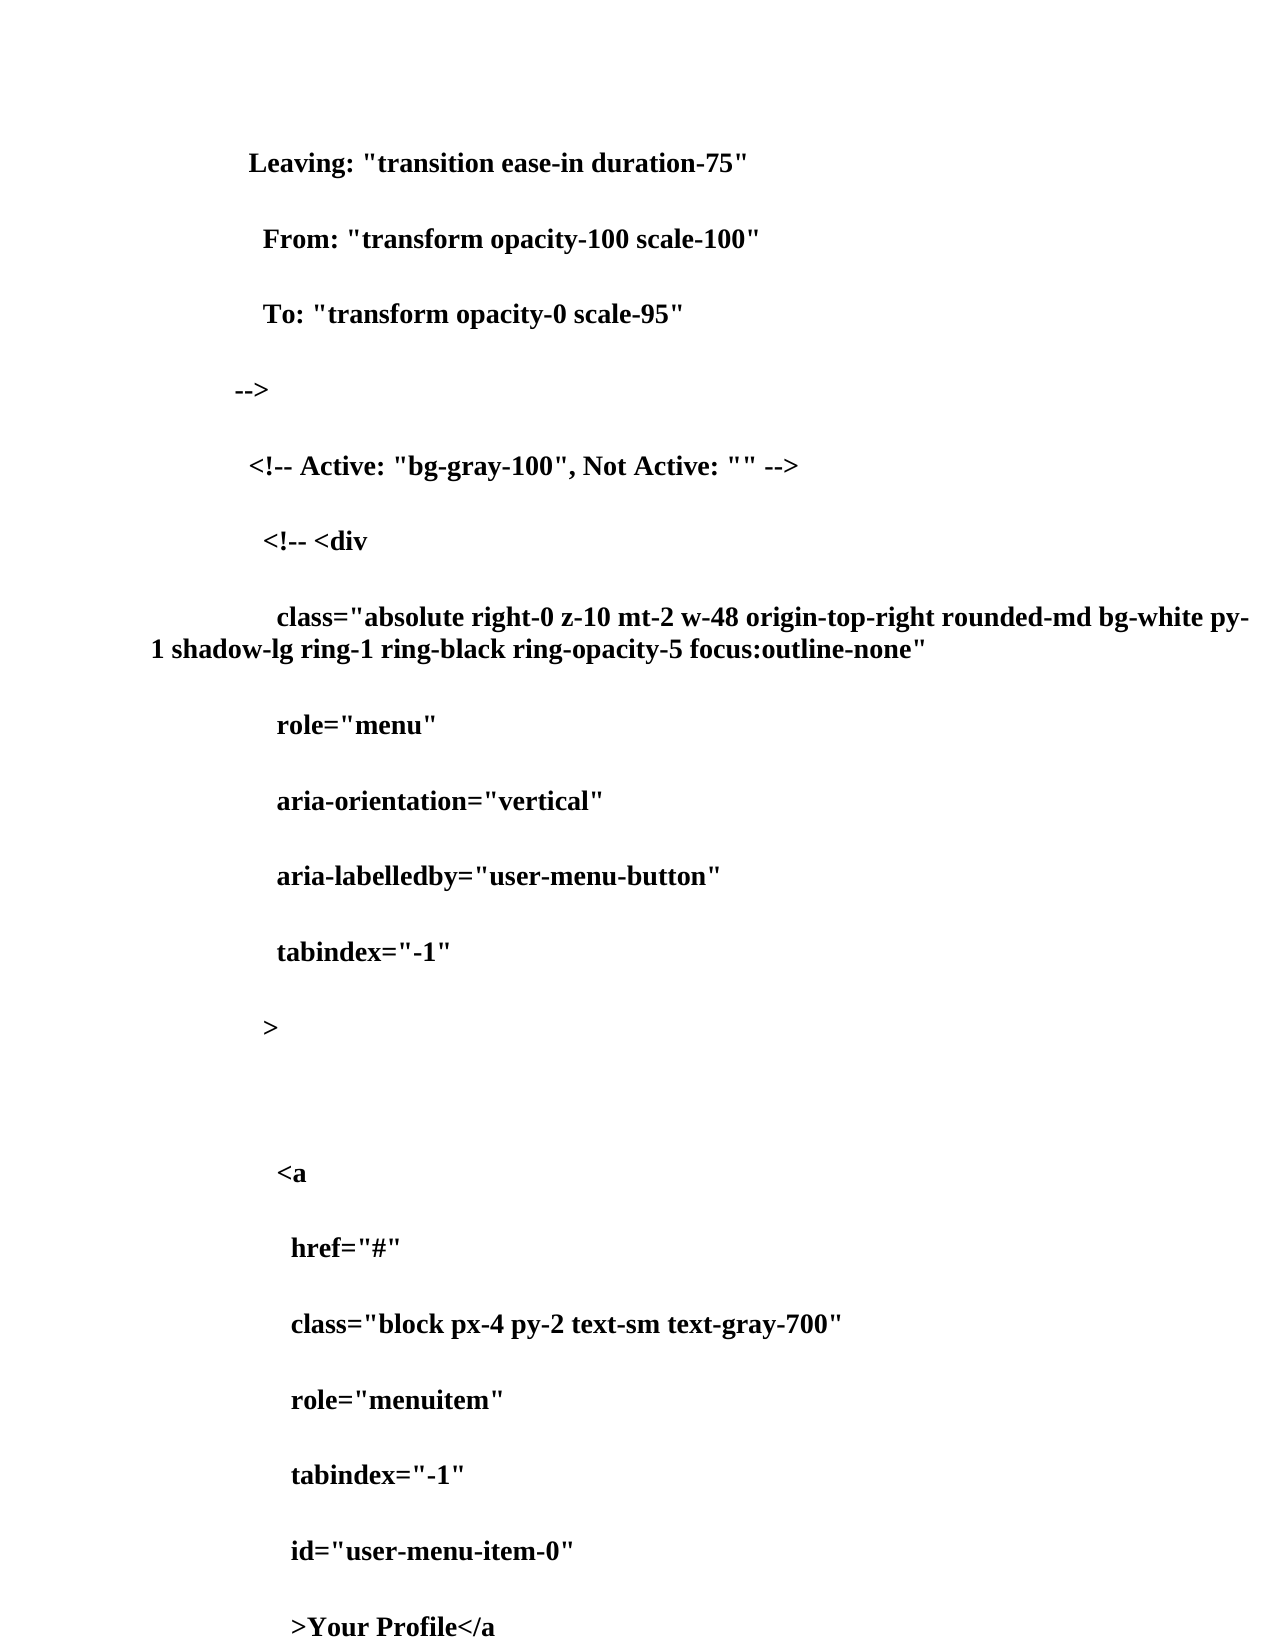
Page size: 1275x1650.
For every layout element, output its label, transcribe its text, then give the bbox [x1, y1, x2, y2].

text <a [150, 1156, 1255, 1188]
text tabindex="-1" [150, 935, 1255, 967]
text From: "transform opacity-100 scale-100" [150, 222, 1255, 254]
text tabindex="-1" [150, 1458, 1255, 1491]
text --> [150, 373, 1255, 406]
text aria-orientation="vertical" [150, 784, 1255, 816]
text To: "transform opacity-0 scale-95" [150, 298, 1255, 330]
text Leaving: "transition ease-in duration-75" [150, 146, 1255, 179]
text role="menuitem" [150, 1383, 1255, 1415]
text role="menu" [150, 708, 1255, 741]
text href="#" [150, 1231, 1255, 1264]
text >Your Profile</a [150, 1609, 1255, 1642]
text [150, 1307, 1255, 1339]
text <!-- Active: "bg-gray-100", Not Active: "" --> [150, 449, 1255, 481]
text id="user-menu-item-0" [150, 1534, 1255, 1566]
text > [150, 1011, 1255, 1043]
text aria-labelledby="user-menu-button" [150, 859, 1255, 892]
text class="absolute right-0 z-10 mt-2 w-48 origin-top-right rounded-md bg-white py-1 shadow-lg ring-1 ring-black ring-opacity-5 focus:outline-none" [150, 600, 1255, 665]
text <!-- <div [150, 524, 1255, 557]
